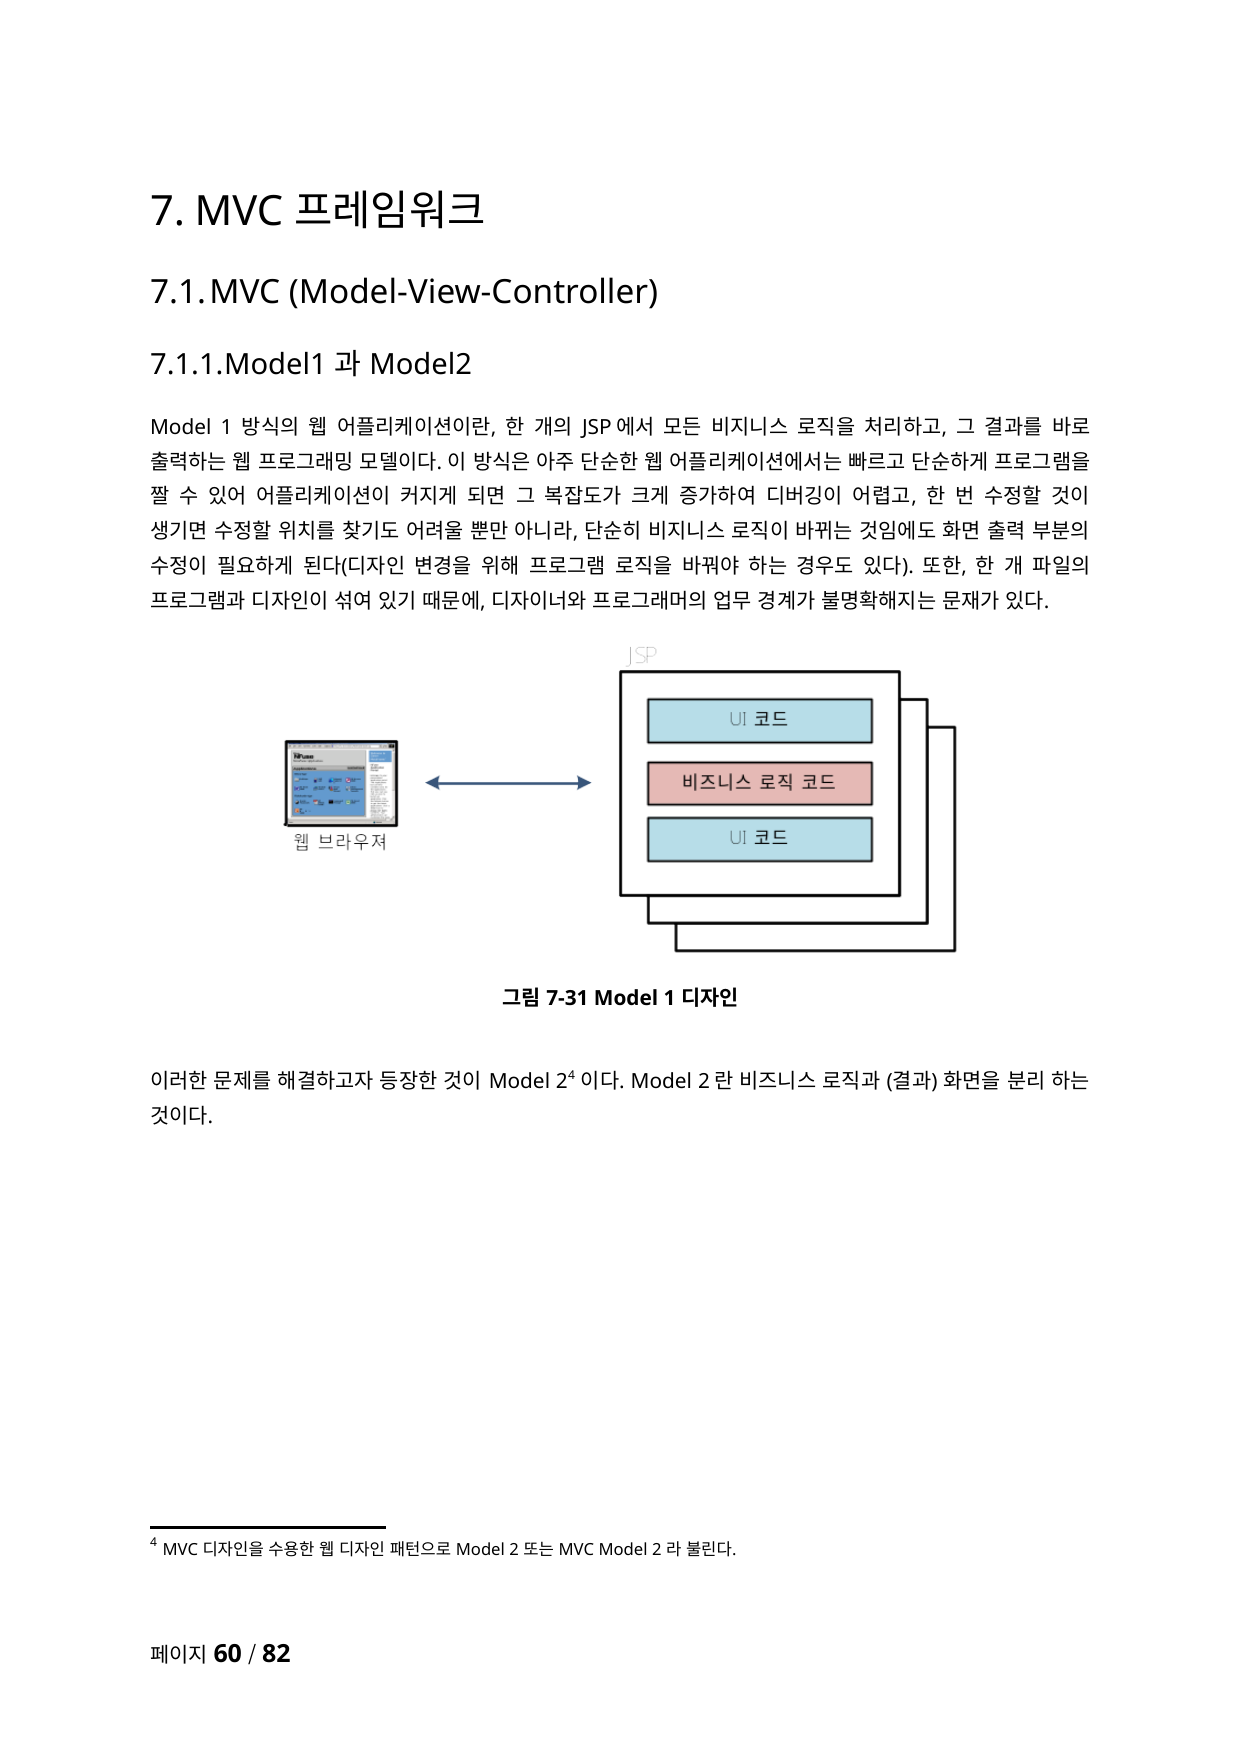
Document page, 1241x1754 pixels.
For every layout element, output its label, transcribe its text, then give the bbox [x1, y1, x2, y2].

text 이러한 문제를 해결하고자 등장한 것이 Model 2 이다. Model 2란 비즈니스 로직과 (결과) 화면을 분리 하는 것이다. [150, 1064, 1090, 1129]
subtitle MVC 프레임워크 [150, 177, 1090, 238]
text Model 1 방식의 웹 어플리케이션이란, 한 개의 JSP에서 모든 비지니스 로직을 처리하고, 그 결과를 바로 출력하는 웹 프로그래밍 모델이다. 이 방식은 아주 단순한 웹 어플리케이션에서는 빠르고 단순하게 프로그램을 짤 수 있어 어플리케이션이 커지게 되면 그 복잡도가 크게 증가하여 디버깅이 어렵고, 한 번 수정할 것이 생기면 수정할 위치를 찾기도 어려울 뿐만 아니라, 단순히 비지니스 로직이 바뀌는 것임에도 화면 출력 부분의 수정이 필요하게 된다(디자인 변경을 위해 프로그램 로직을 바꿔야 하는 경우도 있다). 또한, 한 개 파일의 프로그램과 디자인이 섞여 있기 때문에, 디자이너와 프로그래머의 업무 경계가 불명확해지는 문재가 있다. [150, 410, 1090, 614]
subtitle MVC (Model-View-Controller) [150, 268, 1090, 313]
subtitle Model1 과 Model2 [150, 341, 1090, 383]
